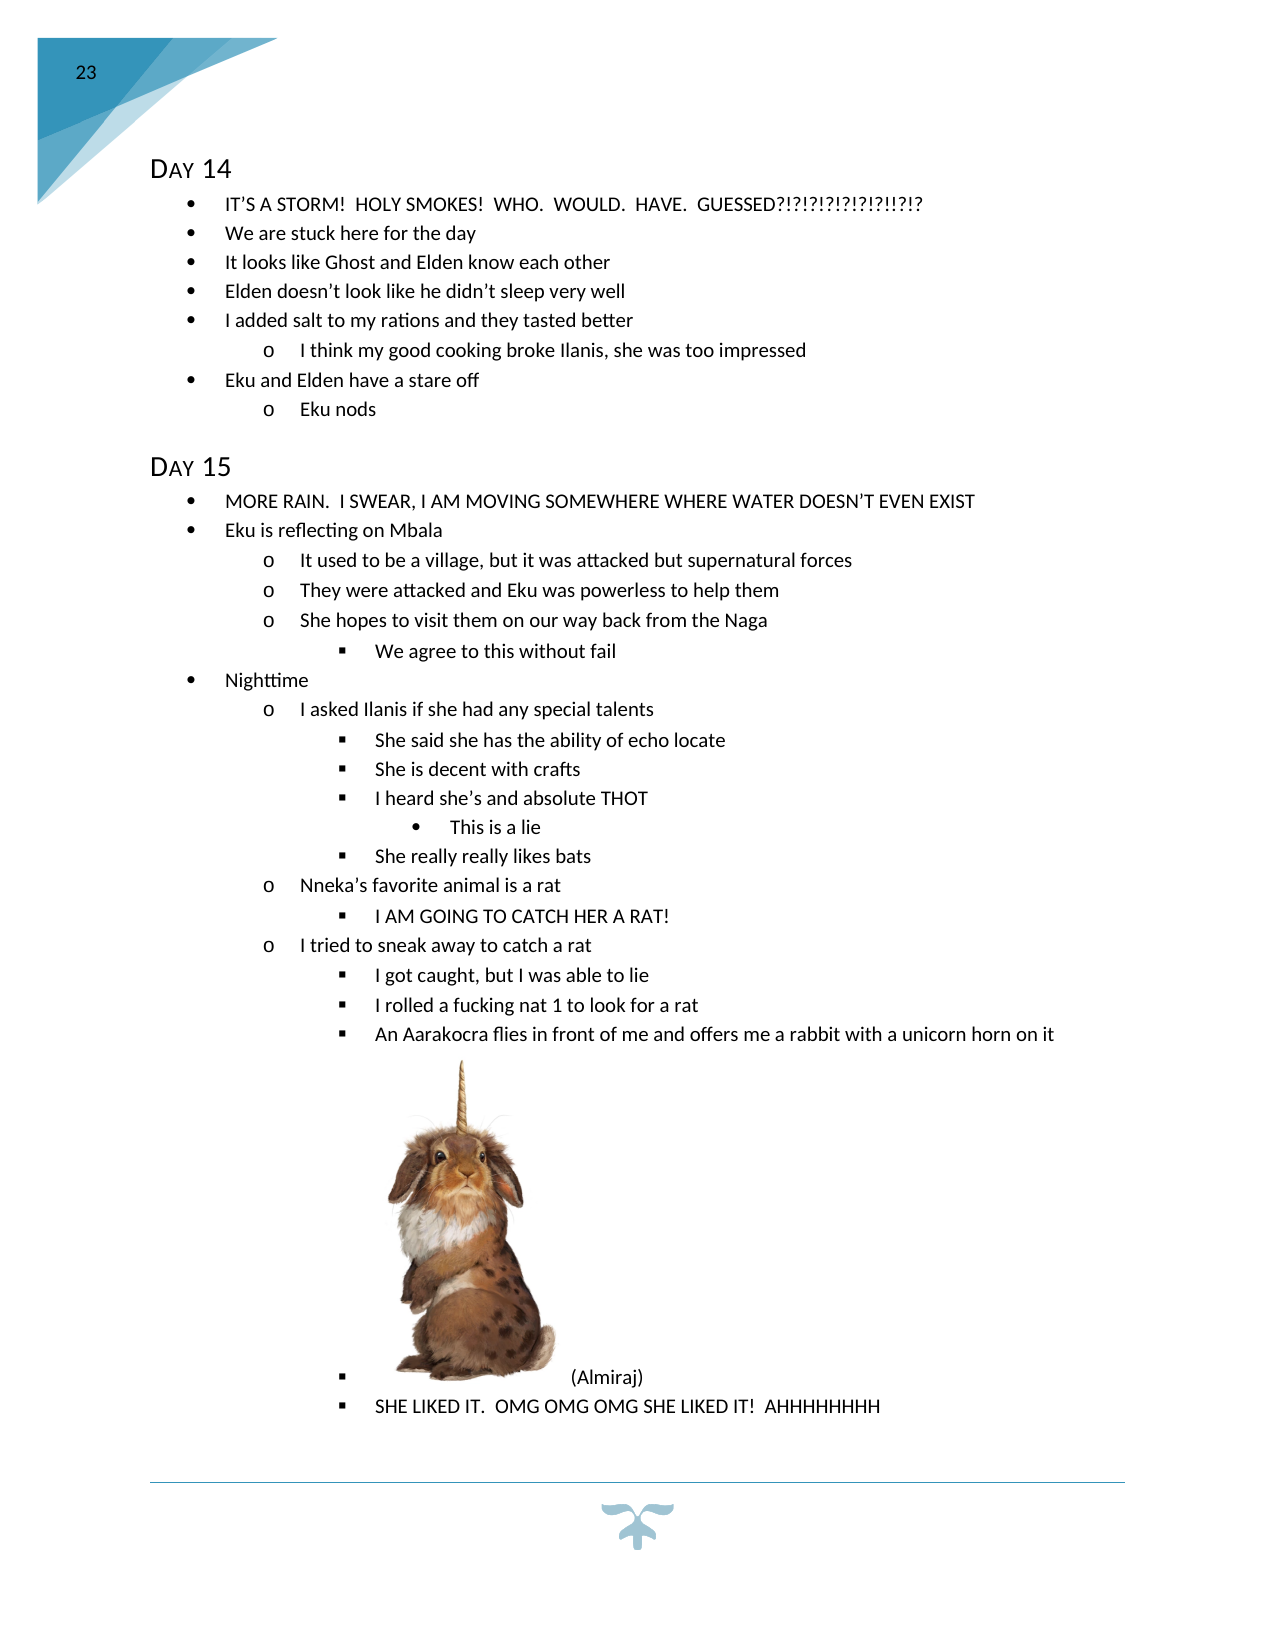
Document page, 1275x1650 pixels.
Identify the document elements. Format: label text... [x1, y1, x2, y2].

list She said she has the ability of echo locate [337, 727, 1125, 752]
list I rolled a fucking nat 1 to look for a rat [337, 992, 1125, 1017]
list I AM GOING TO CATCH HER A RAT! [337, 903, 1125, 928]
list I think my good cooking broke Ilanis, she was too impressed [262, 337, 1125, 363]
list An Aarakocra flies in front of me and offers me a rabbit with a unicorn horn on it [337, 1021, 1125, 1046]
picture [375, 1050, 566, 1385]
list Eku is reflecting on Mbala [187, 518, 1125, 543]
list She hopes to visit them on our way back from the Naga [262, 608, 1125, 634]
list They were attacked and Eku was powerless to help them [262, 577, 1125, 604]
list She is decent with crafts [337, 756, 1125, 781]
list IT’S A STORM! HOLY SMOKES! WHO. WOULD. HAVE. GUESSED?!?!?!?!?!?!?!!?!? [187, 191, 1125, 216]
list This is a lie [412, 814, 1125, 840]
list I got caught, but I was able to lie [337, 963, 1125, 988]
subtitle Day 14 [150, 150, 1125, 186]
list Elden doesn’t look like he didn’t sleep very well [187, 278, 1125, 304]
list Nighttime [187, 667, 1125, 693]
list Nneka’s favorite animal is a rat [262, 873, 1125, 899]
list I asked Ilanis if she had any special talents [262, 696, 1125, 723]
list It used to be a village, but it was attacked but supernatural forces [262, 547, 1125, 573]
list It looks like Ghost and Elden know each other [187, 249, 1125, 275]
list MORE RAIN. I SWEAR, I AM MOVING SOMEWHERE WHERE WATER DOESN’T EVEN EXIST [187, 488, 1125, 514]
subtitle Day 15 [150, 448, 1125, 483]
list We agree to this without fail [337, 638, 1125, 663]
list (Almiraj) [337, 1050, 1125, 1390]
list I added salt to my rations and they tasted better [187, 308, 1125, 333]
list I tried to sneak away to catch a rat [262, 932, 1125, 959]
list Eku nods [262, 396, 1125, 423]
list She really really likes bats [337, 843, 1125, 869]
picture [37, 37, 279, 206]
list I heard she’s and absolute THOT [337, 785, 1125, 811]
list We are stuck here for the day [187, 220, 1125, 246]
list SHE LIKED IT. OMG OMG OMG SHE LIKED IT! AHHHHHHHH [337, 1394, 1125, 1419]
list Eku and Elden have a stare off [187, 367, 1125, 393]
